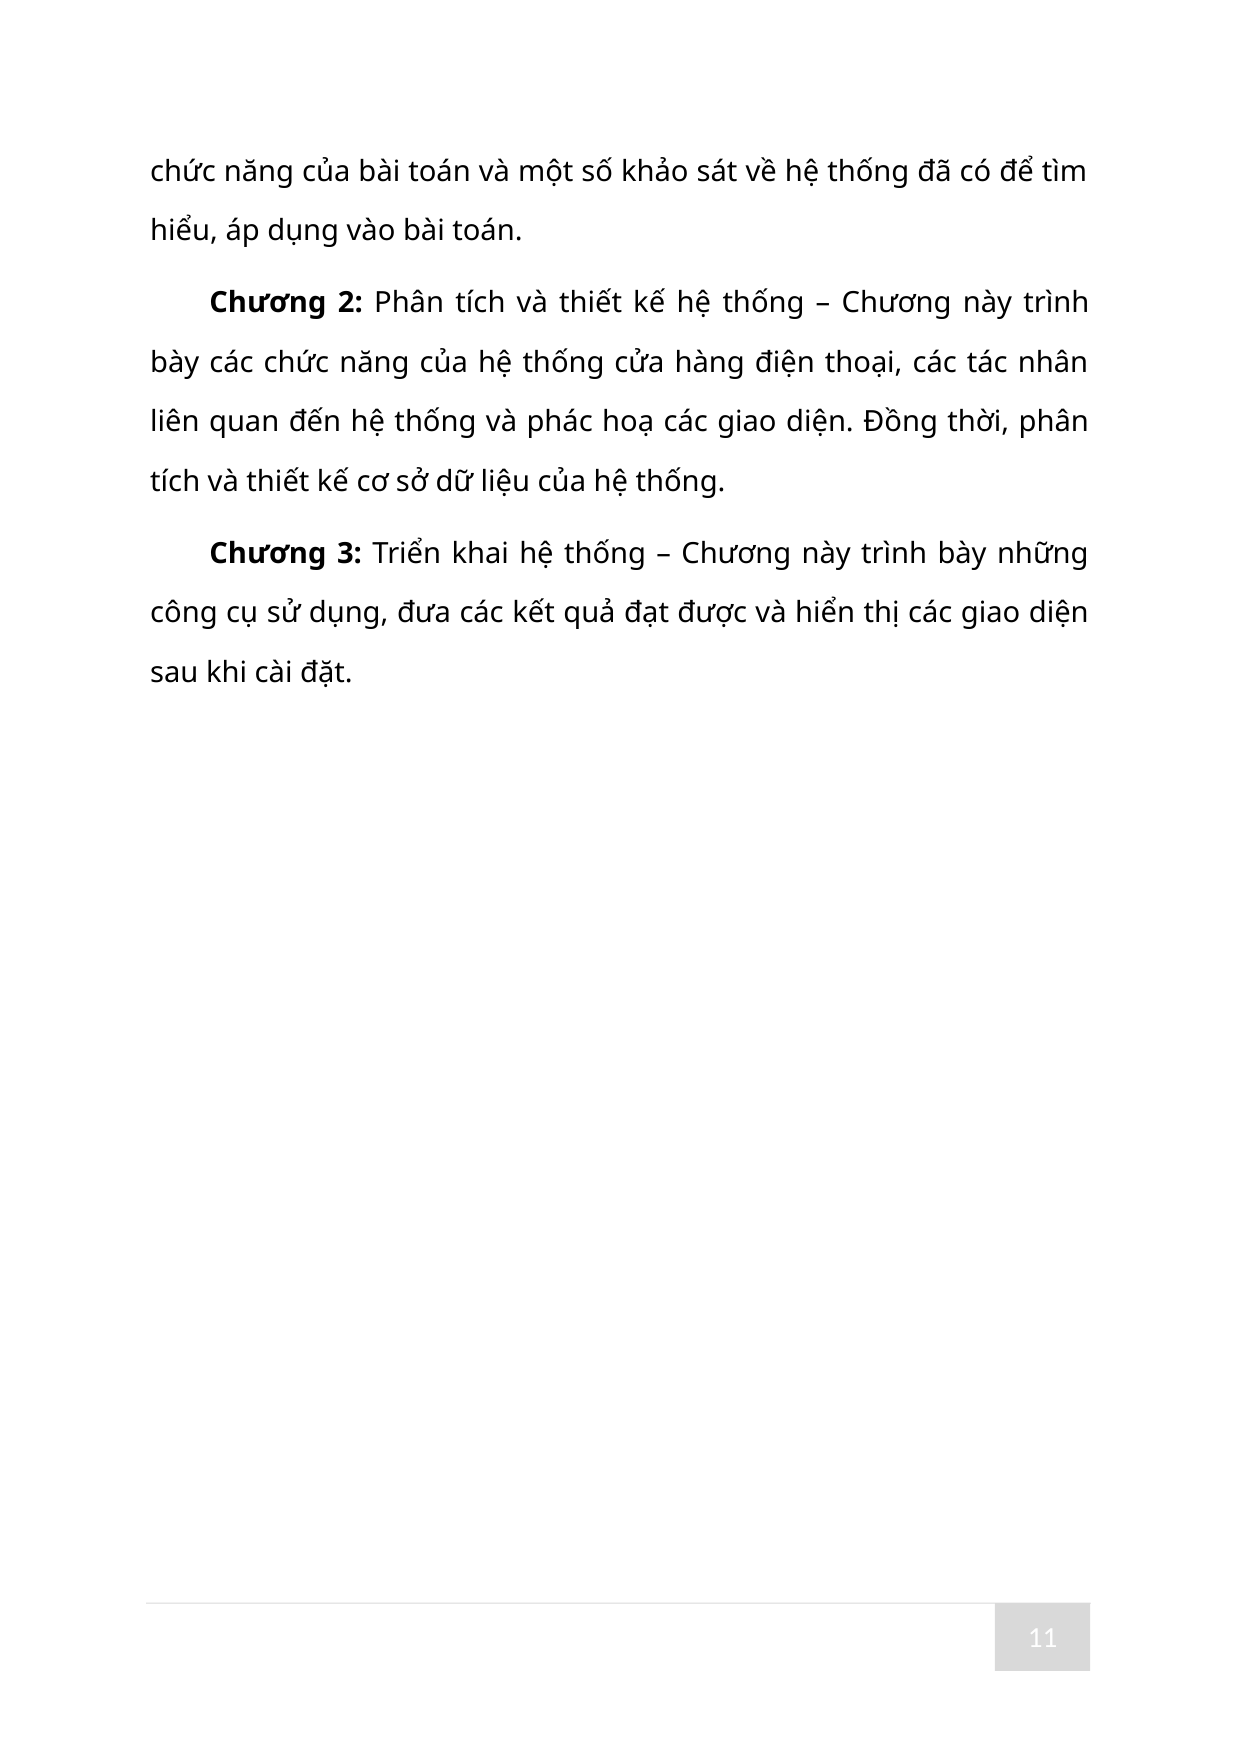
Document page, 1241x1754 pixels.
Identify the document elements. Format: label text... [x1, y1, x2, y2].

text Chương 2: Phân tích và thiết kế hệ thống – Chương này trình bày các chức năng của hệ thống cửa hàng điện thoại, các tác nhân liên quan đến hệ thống và phác hoạ các giao diện. Đồng thời, phân tích và thiết kế cơ sở dữ liệu của hệ thống. [150, 281, 1090, 499]
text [150, 150, 1090, 249]
text Chương 3: Triển khai hệ thống – Chương này trình bày những công cụ sử dụng, đưa các kết quả đạt được và hiển thị các giao diện sau khi cài đặt. [150, 532, 1090, 691]
